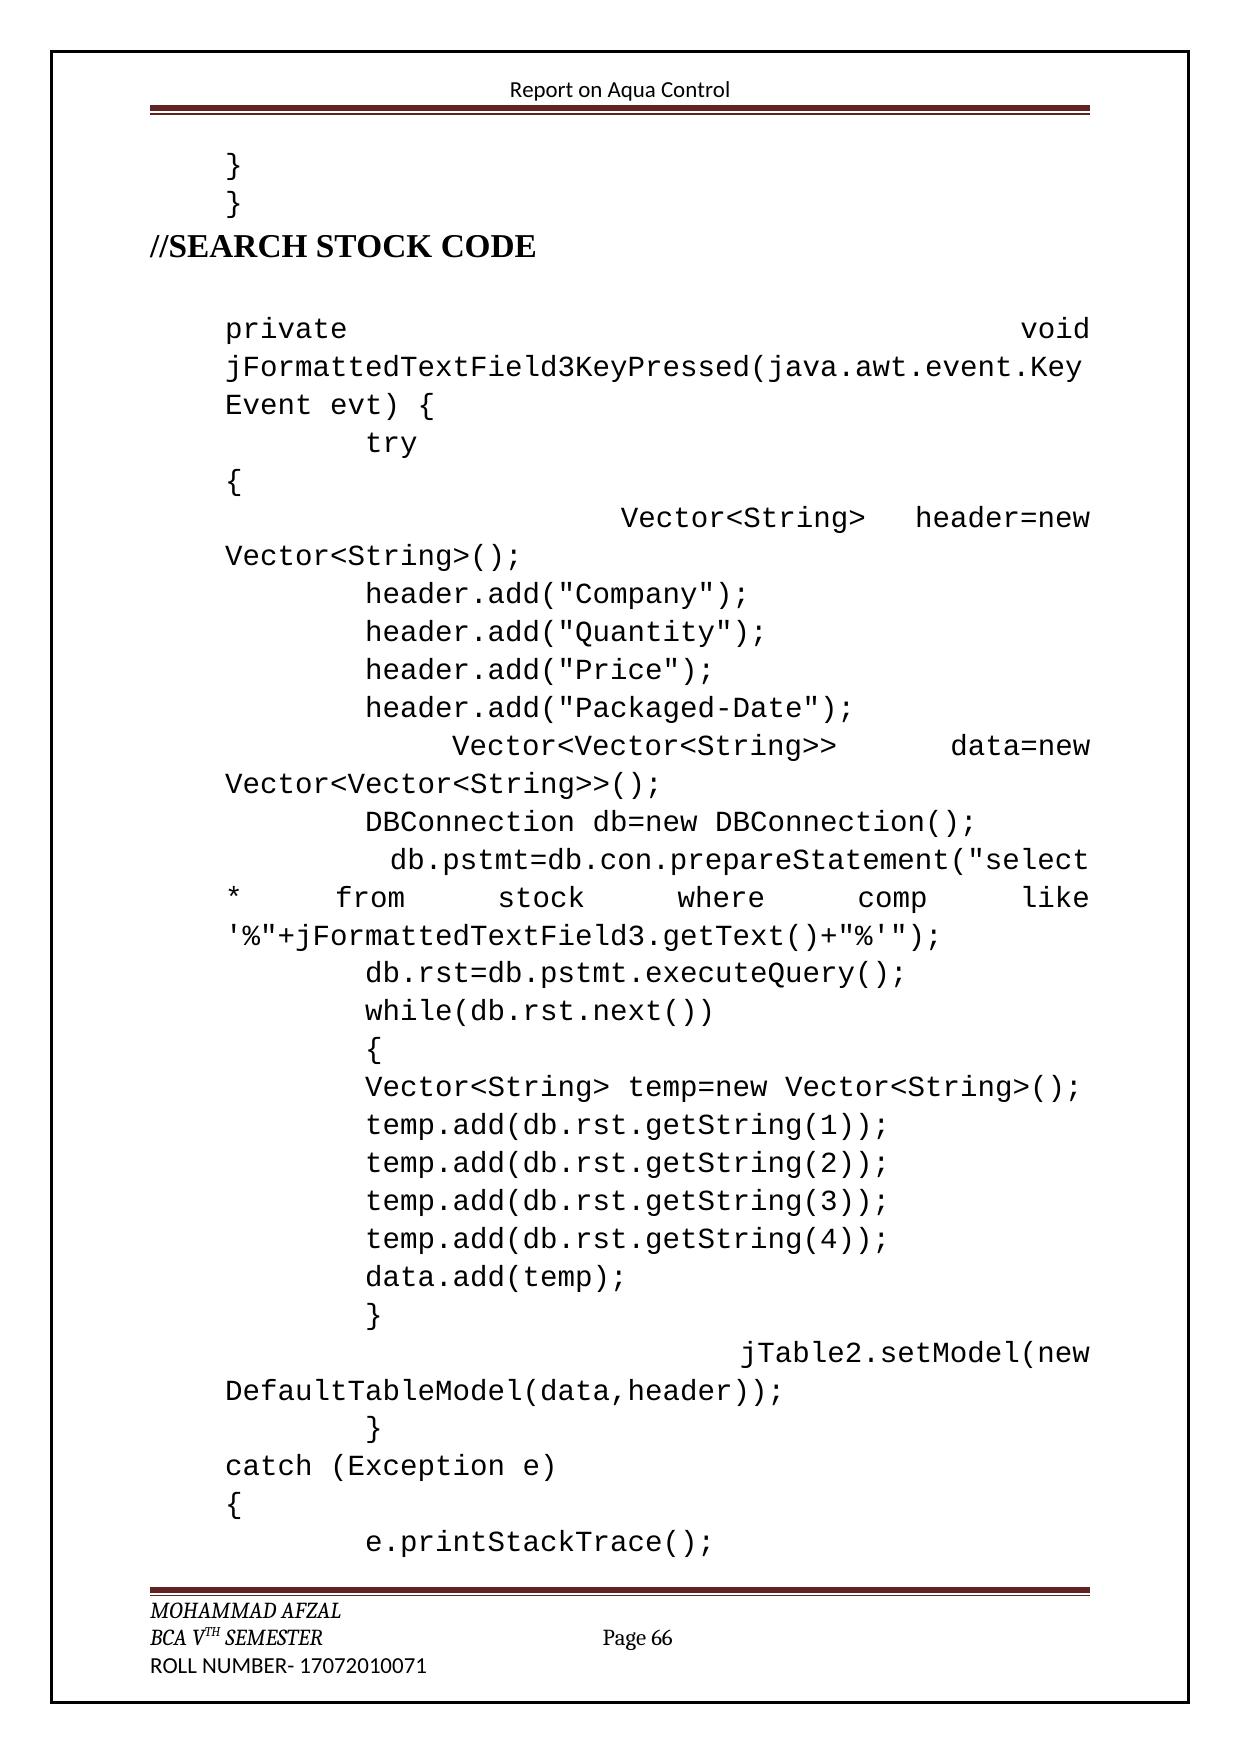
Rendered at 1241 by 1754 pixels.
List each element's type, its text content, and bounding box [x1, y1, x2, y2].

list temp.add(db.rst.getString(2)); [225, 1148, 1090, 1181]
list } [225, 188, 1090, 221]
list jTable2.setModel(new DefaultTableModel(data,header)); [225, 1338, 1090, 1409]
list data.add(temp); [225, 1262, 1090, 1295]
list { [225, 1034, 1090, 1067]
list private void jFormattedTextField3KeyPressed(java.awt.event.KeyEvent evt) { [225, 314, 1090, 423]
list while(db.rst.next()) [225, 996, 1090, 1029]
list header.add("Price"); [225, 655, 1090, 688]
list header.add("Company"); [225, 579, 1090, 612]
list } [225, 1300, 1090, 1333]
list //SEARCH STOCK CODE [150, 226, 1090, 264]
list { [225, 1489, 1090, 1522]
list Vector<String> header=new Vector<String>(); [225, 503, 1090, 574]
list { [225, 466, 1090, 499]
list db.pstmt=db.con.prepareStatement("select * from stock where comp like '%"+jFormattedTextField3.getText()+"%'"); [225, 845, 1090, 954]
list header.add("Quantity"); [225, 617, 1090, 650]
list Vector<String> temp=new Vector<String>(); [225, 1072, 1090, 1105]
list Vector<Vector<String>> data=new Vector<Vector<String>>(); [225, 731, 1090, 802]
list } [225, 1413, 1090, 1447]
list e.printStackTrace(); [225, 1527, 1090, 1560]
list header.add("Packaged-Date"); [225, 693, 1090, 726]
list catch (Exception e) [225, 1451, 1090, 1484]
list DBConnection db=new DBConnection(); [225, 807, 1090, 840]
list temp.add(db.rst.getString(4)); [225, 1224, 1090, 1257]
list try [225, 428, 1090, 461]
list temp.add(db.rst.getString(1)); [225, 1110, 1090, 1143]
list temp.add(db.rst.getString(3)); [225, 1186, 1090, 1219]
list db.rst=db.pstmt.executeQuery(); [225, 958, 1090, 992]
list } [225, 150, 1090, 183]
